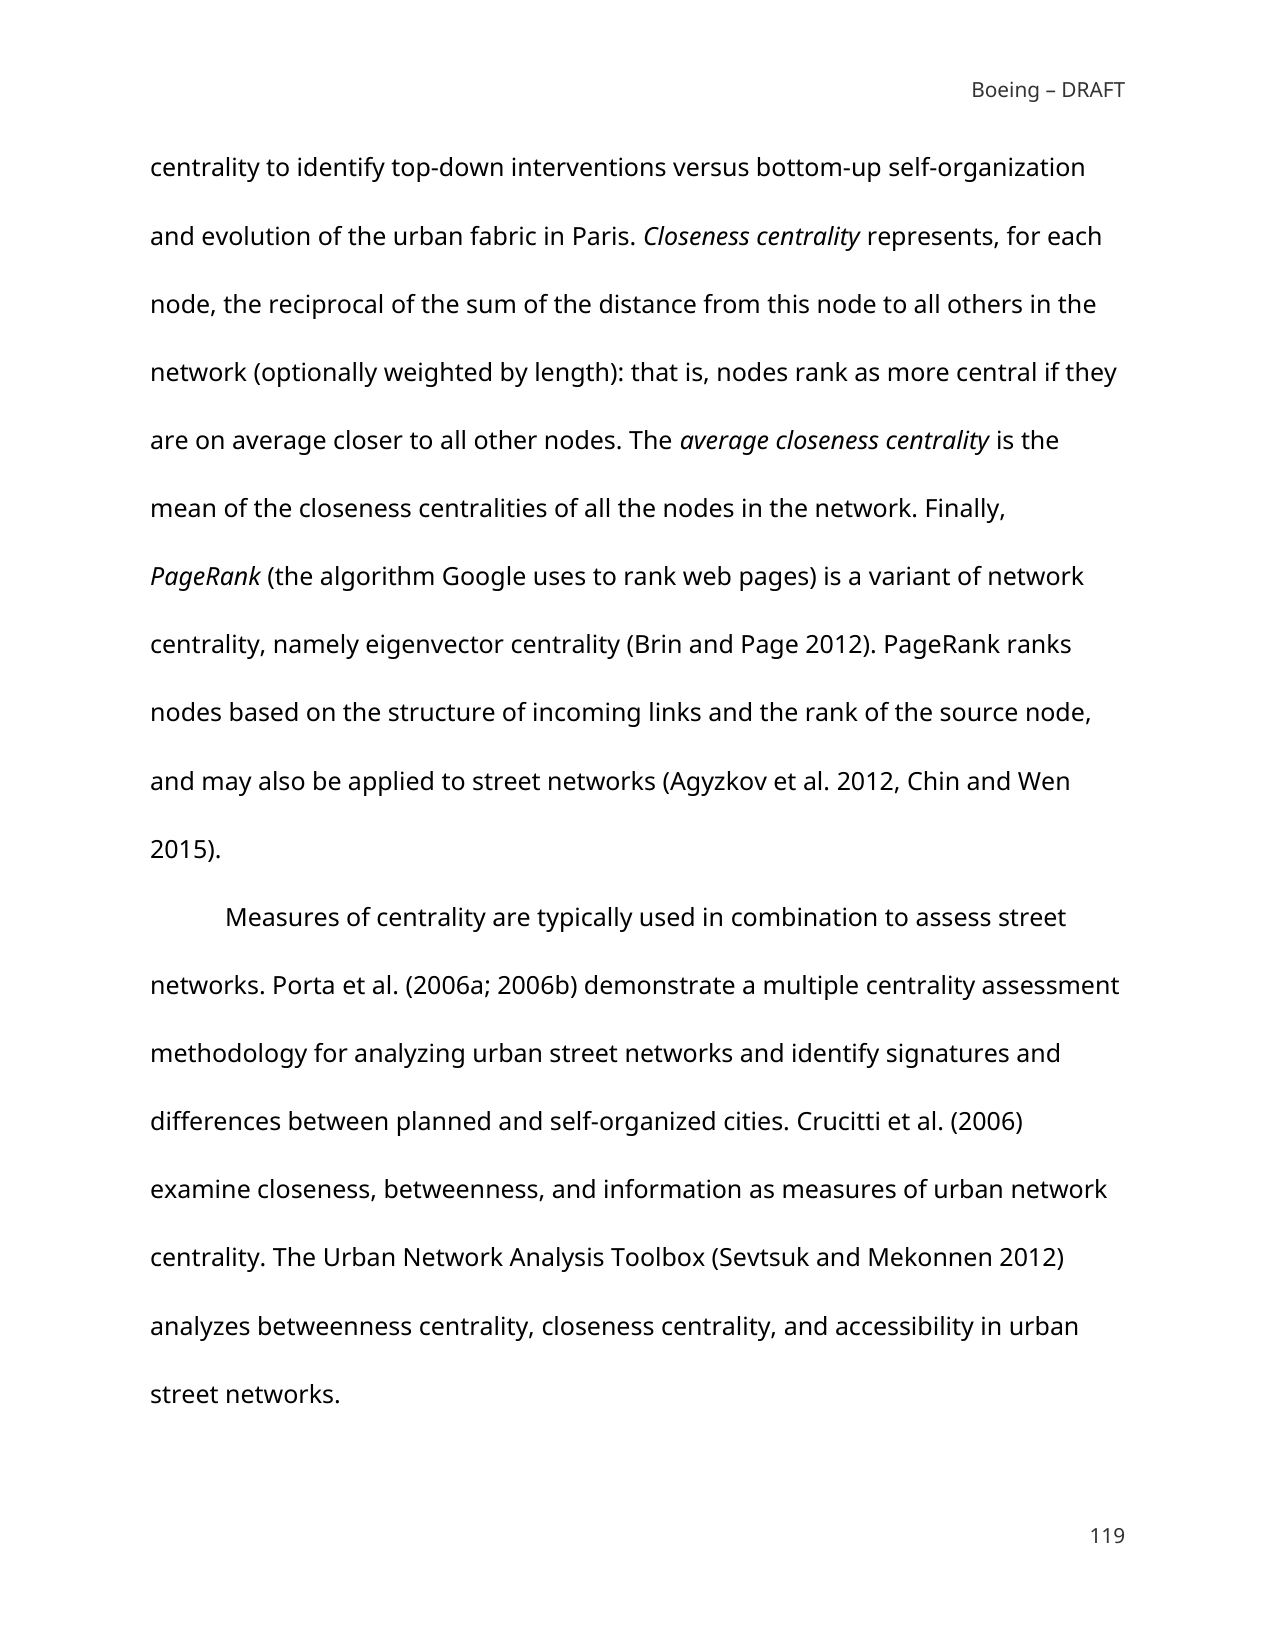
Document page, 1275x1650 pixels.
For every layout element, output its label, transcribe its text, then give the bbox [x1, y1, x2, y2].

text Measures of centrality are typically used in combination to assess street networks. Porta et al. (2006a; 2006b) demonstrate a multiple centrality assessment methodology for analyzing urban street networks and identify signatures and differences between planned and self-organized cities. Crucitti et al. (2006) examine closeness, betweenness, and information as measures of urban network centrality. The Urban Network Analysis Toolbox (Sevtsuk and Mekonnen 2012) analyzes betweenness centrality, closeness centrality, and accessibility in urban street networks. [150, 899, 1125, 1410]
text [150, 150, 1125, 865]
